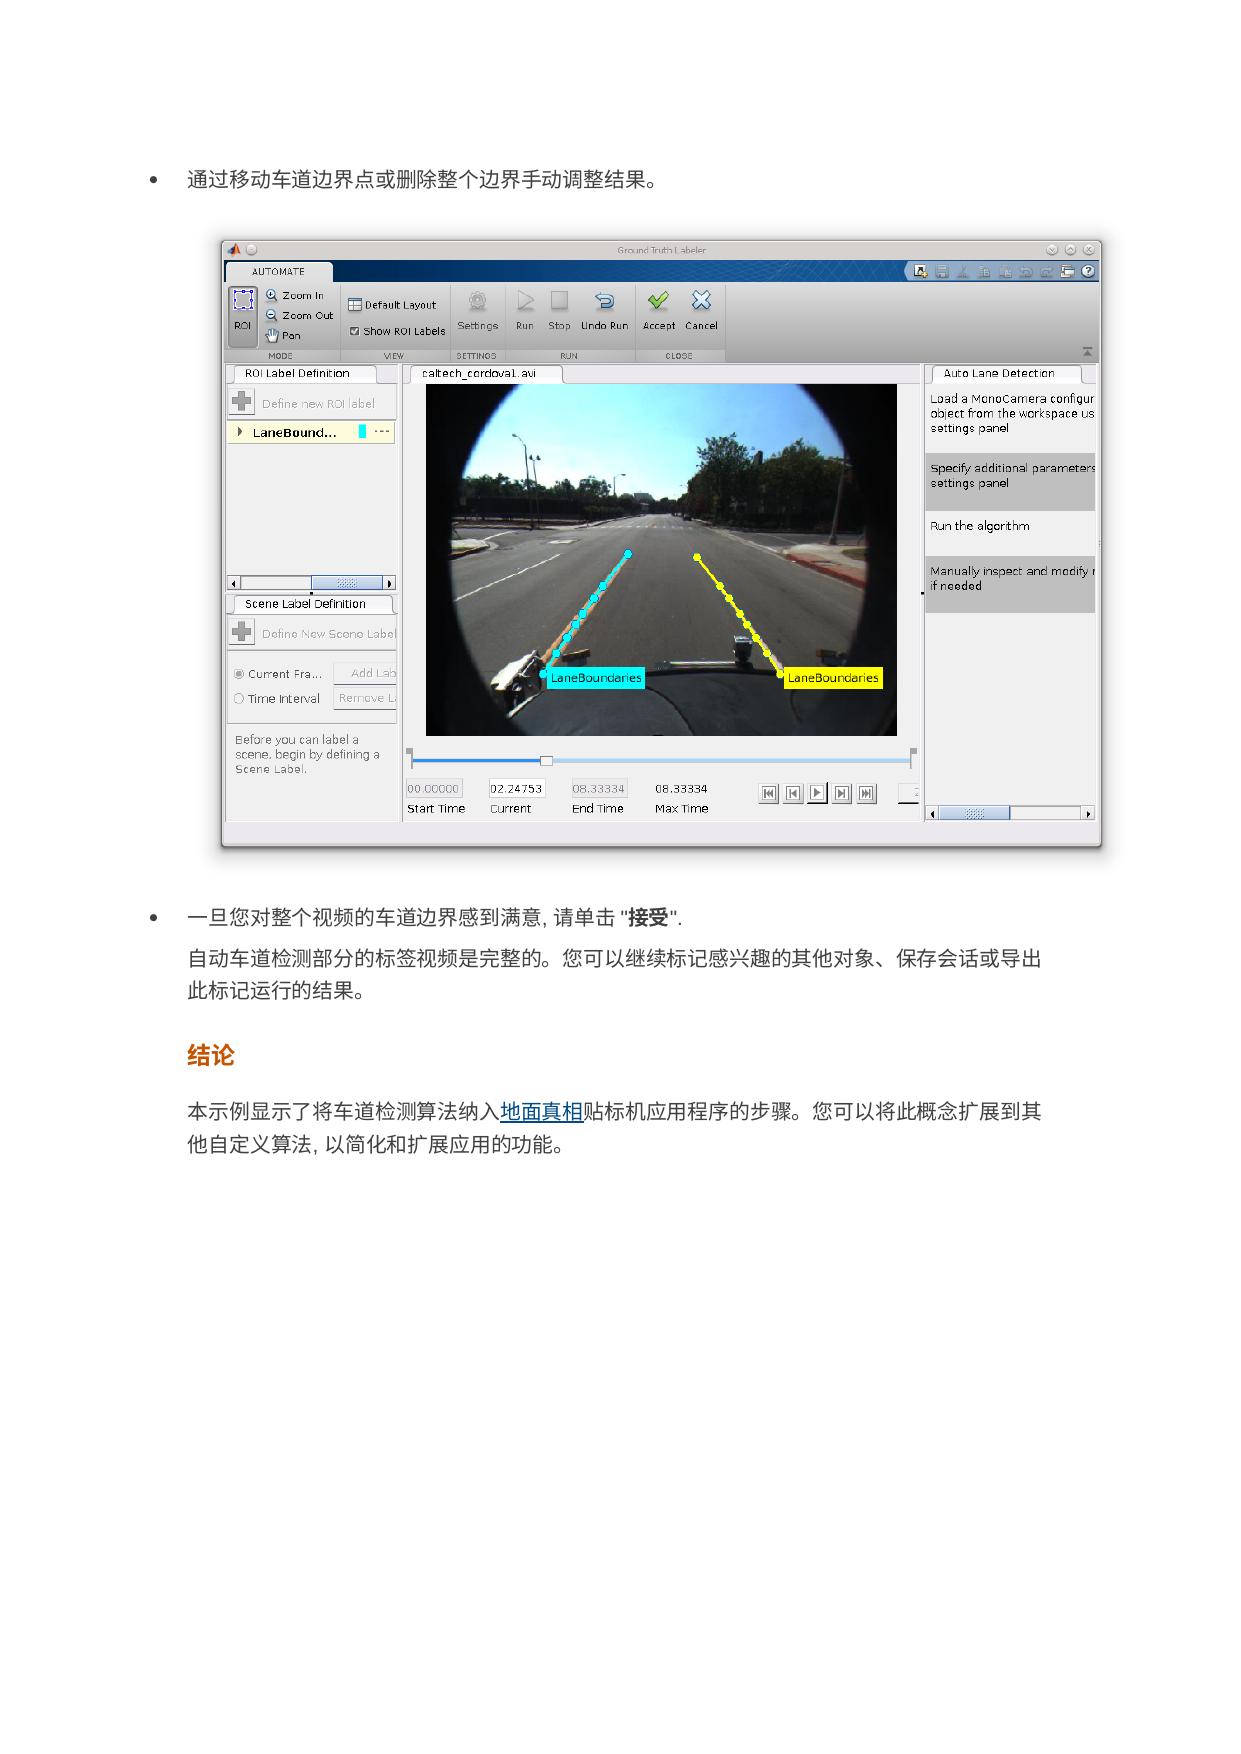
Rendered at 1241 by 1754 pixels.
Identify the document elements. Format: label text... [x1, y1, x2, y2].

subtitle 结论 [187, 1021, 1053, 1086]
text 本示例显示了将车道检测算法纳入地面真相贴标机应用程序的步骤。您可以将此概念扩展到其他自定义算法, 以简化和扩展应用的功能。 [187, 1094, 1053, 1159]
text 自动车道检测部分的标签视频是完整的。您可以继续标记感兴趣的其他对象、保存会话或导出此标记运行的结果。 [187, 941, 1053, 1006]
list 通过移动车道边界点或删除整个边界手动调整结果。 [150, 162, 1053, 194]
picture [187, 206, 1135, 881]
list 一旦您对整个视频的车道边界感到满意, 请单击 "接受". [150, 900, 1053, 933]
